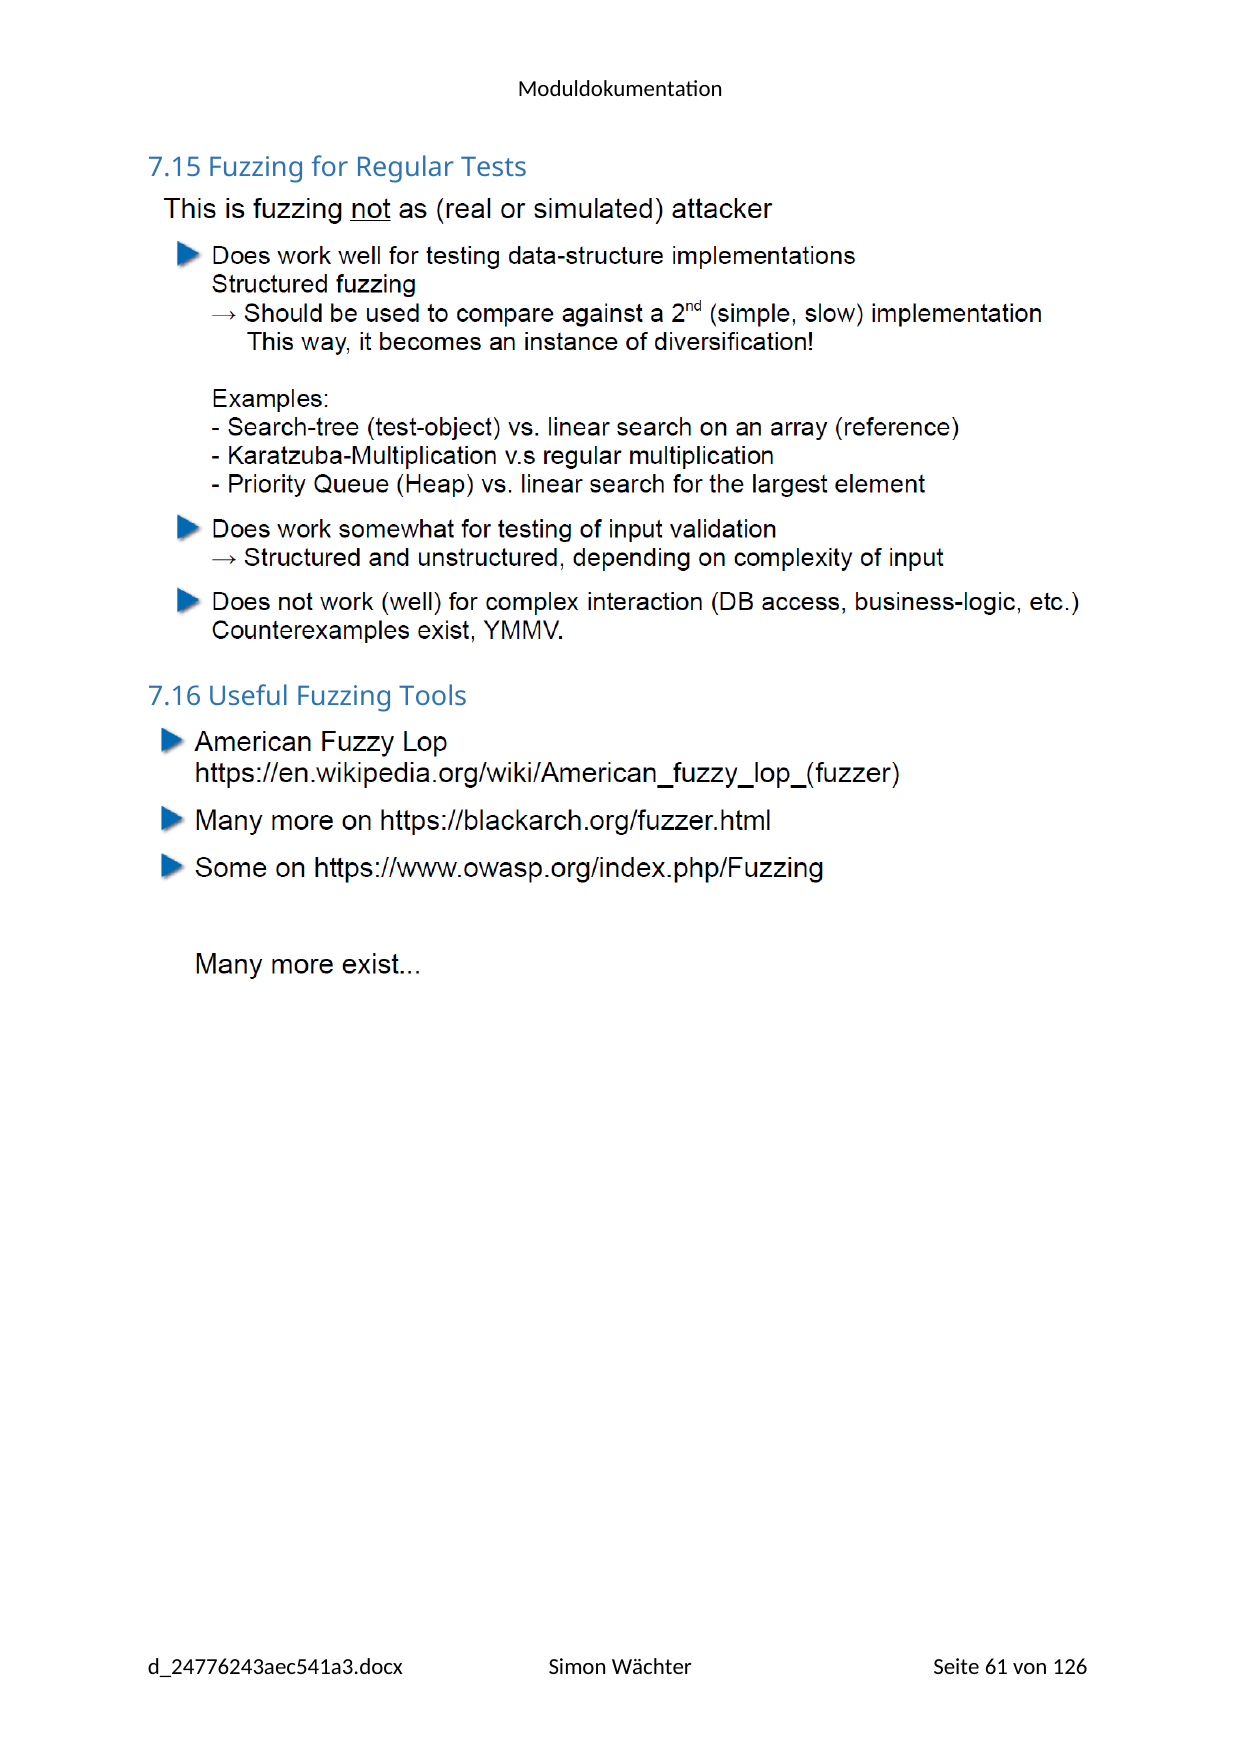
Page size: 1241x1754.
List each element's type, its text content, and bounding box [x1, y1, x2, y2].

picture [147, 187, 1093, 658]
picture [147, 715, 1093, 1005]
subtitle Fuzzing for Regular Tests [148, 148, 1093, 184]
subtitle Useful Fuzzing Tools [148, 676, 1093, 713]
